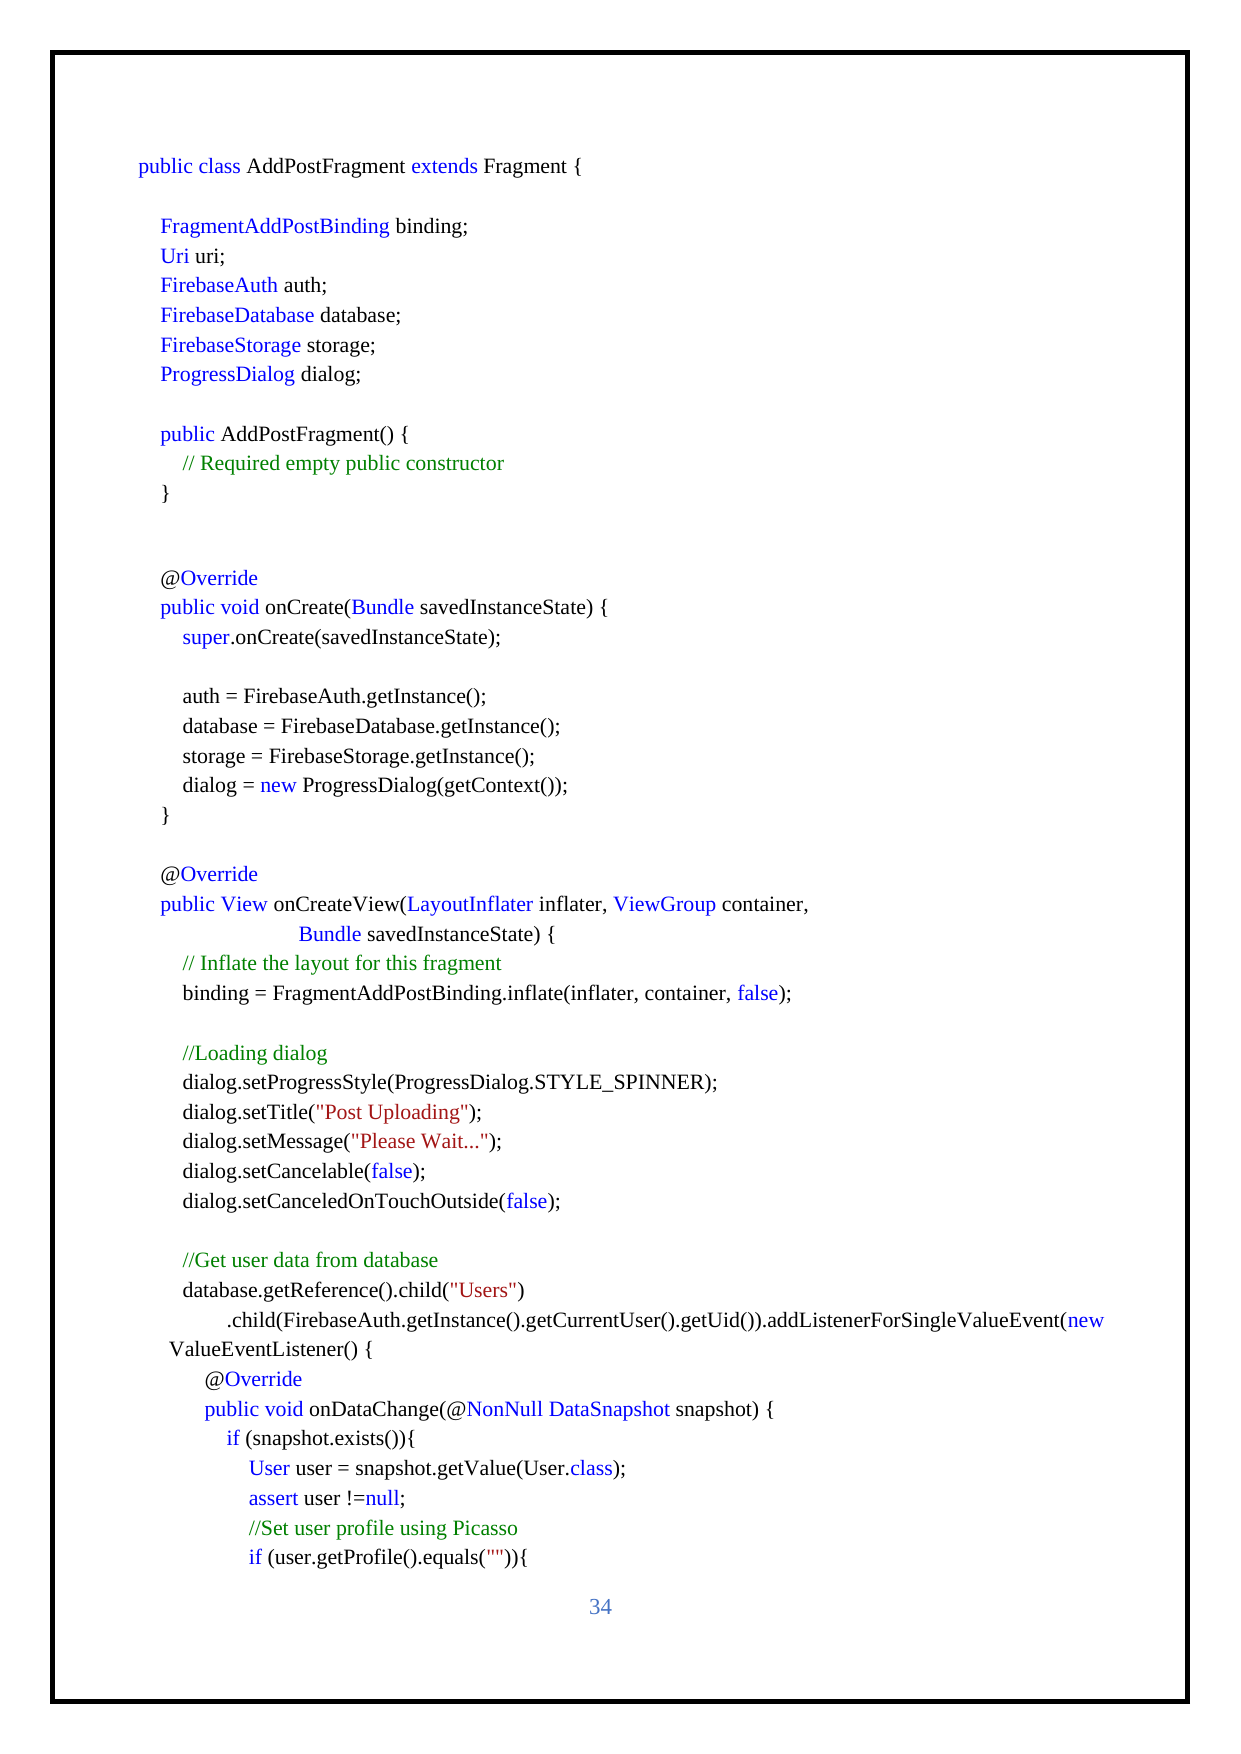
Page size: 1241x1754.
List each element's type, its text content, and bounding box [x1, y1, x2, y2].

text dialog.setCancelable(false); [94, 1154, 1107, 1183]
text @Override [94, 857, 1107, 887]
text assert user !=null; [94, 1480, 1107, 1510]
text FirebaseDatabase database; [94, 297, 1107, 327]
text // Inflate the layout for this fragment [94, 946, 1107, 976]
text dialog = new ProgressDialog(getContext()); [94, 768, 1107, 797]
text Bundle savedInstanceState) { [94, 916, 1107, 946]
text } [94, 797, 1107, 827]
text super.onCreate(savedInstanceState); [94, 619, 1107, 649]
text dialog.setProgressStyle(ProgressDialog.STYLE_SPINNER); [94, 1065, 1107, 1094]
text if (snapshot.exists()){ [94, 1421, 1107, 1451]
text database = FirebaseDatabase.getInstance(); [94, 708, 1107, 738]
text FragmentAddPostBinding binding; [94, 208, 1107, 238]
text public AddPostFragment() { [94, 416, 1107, 446]
text if (user.getProfile().equals("")){ [94, 1540, 1107, 1569]
text User user = snapshot.getValue(User.class); [94, 1451, 1107, 1480]
text FirebaseStorage storage; [94, 327, 1107, 357]
text database.getReference().child("Users") [94, 1272, 1107, 1302]
text dialog.setCanceledOnTouchOutside(false); [94, 1183, 1107, 1213]
text //Loading dialog [94, 1035, 1107, 1065]
text //Set user profile using Picasso [94, 1510, 1107, 1540]
text public class AddPostFragment extends Fragment { [94, 149, 1107, 179]
text storage = FirebaseStorage.getInstance(); [94, 738, 1107, 768]
text public void onCreate(Bundle savedInstanceState) { [94, 590, 1107, 619]
text .child(FirebaseAuth.getInstance().getCurrentUser().getUid()).addListenerForSingleValueEvent(new ValueEventListener() { [94, 1302, 1107, 1362]
text dialog.setTitle("Post Uploading"); [94, 1094, 1107, 1124]
text FirebaseAuth auth; [94, 268, 1107, 297]
text @Override [94, 560, 1107, 590]
text // Required empty public constructor [94, 446, 1107, 476]
text dialog.setMessage("Please Wait..."); [94, 1124, 1107, 1154]
text public void onDataChange(@NonNull DataSnapshot snapshot) { [94, 1391, 1107, 1421]
text @Override [94, 1362, 1107, 1391]
text public View onCreateView(LayoutInflater inflater, ViewGroup container, [94, 887, 1107, 916]
text auth = FirebaseAuth.getInstance(); [94, 679, 1107, 708]
text //Get user data from database [94, 1243, 1107, 1272]
text Uri uri; [94, 238, 1107, 268]
text } [94, 476, 1107, 505]
text binding = FragmentAddPostBinding.inflate(inflater, container, false); [94, 976, 1107, 1005]
text ProgressDialog dialog; [94, 357, 1107, 387]
